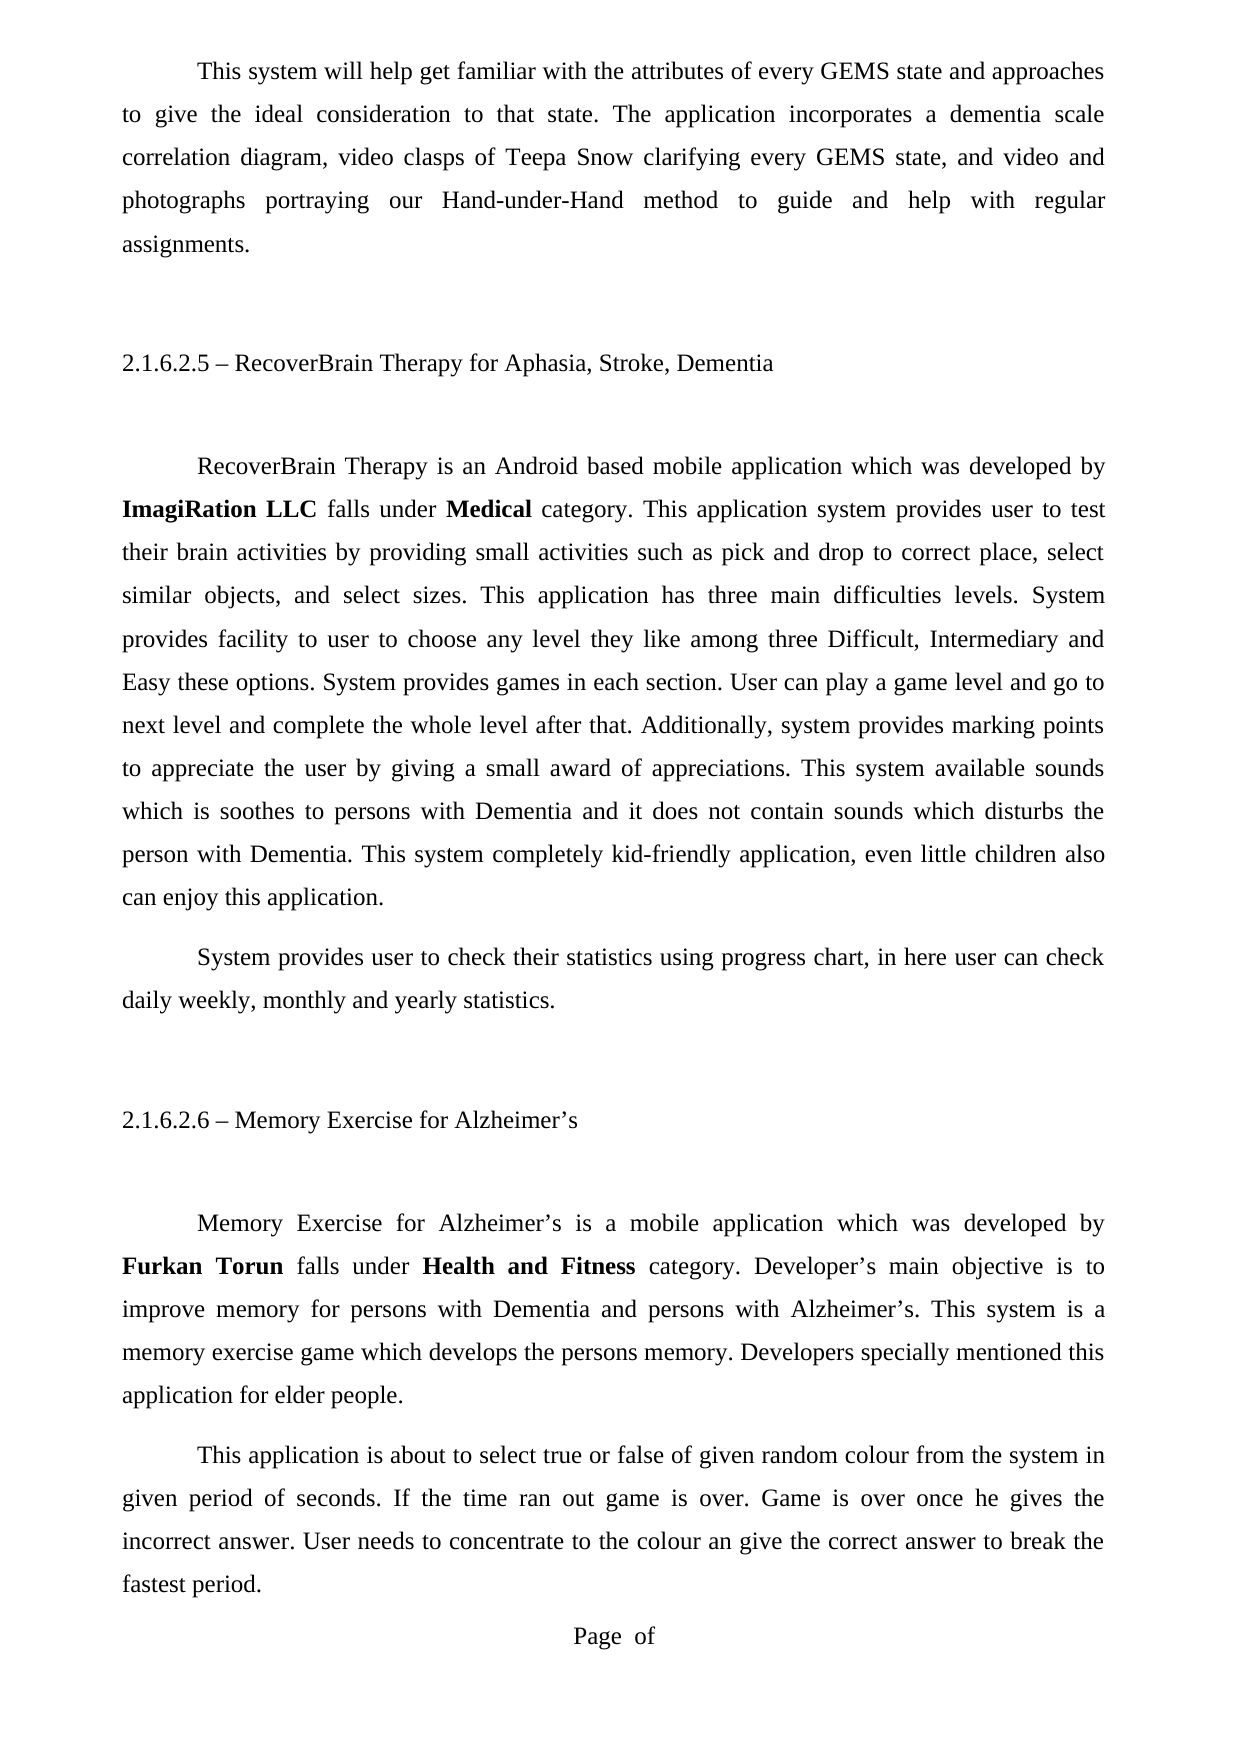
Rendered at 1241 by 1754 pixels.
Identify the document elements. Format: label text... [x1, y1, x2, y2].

text This application is about to select true or false of given random colour from the system in given period of seconds. If the time ran out game is over. Game is over once he gives the incorrect answer. User needs to concentrate to the colour an give the correct answer to break the fastest period. [122, 1440, 1106, 1598]
text RecoverBrain Therapy is an Android based mobile application which was developed by ImagiRation LLC falls under Medical category. This application system provides user to test their brain activities by providing small activities such as pick and drop to correct place, select similar objects, and select sizes. This application has three main difficulties levels. System provides facility to user to choose any level they like among three Difficult, Intermediary and Easy these options. System provides games in each section. User can play a game level and go to next level and complete the whole level after that. Additionally, system provides marking points to appreciate the user by giving a small award of appreciations. This system available sounds which is soothes to persons with Dementia and it does not contain sounds which disturbs the person with Dementia. This system completely kid-friendly application, even little children also can enjoy this application. [122, 451, 1106, 911]
subtitle 2.1.6.2.6 – Memory Exercise for Alzheimer’s [122, 1105, 1106, 1134]
subtitle 2.1.6.2.5 – RecoverBrain Therapy for Aphasia, Stroke, Dementia [122, 348, 1106, 377]
text Memory Exercise for Alzheimer’s is a mobile application which was developed by Furkan Torun falls under Health and Fitness category. Developer’s main objective is to improve memory for persons with Dementia and persons with Alzheimer’s. This system is a memory exercise game which develops the persons memory. Developers specially mentioned this application for elder people. [122, 1208, 1106, 1409]
text System provides user to check their statistics using progress chart, in here user can check daily weekly, monthly and yearly statistics. [122, 942, 1106, 1014]
text This system will help get familiar with the attributes of every GEMS state and approaches to give the ideal consideration to that state. The application incorporates a dementia scale correlation diagram, video clasps of Teepa Snow clarifying every GEMS state, and video and photographs portraying our Hand-under-Hand method to guide and help with regular assignments. [122, 56, 1106, 257]
